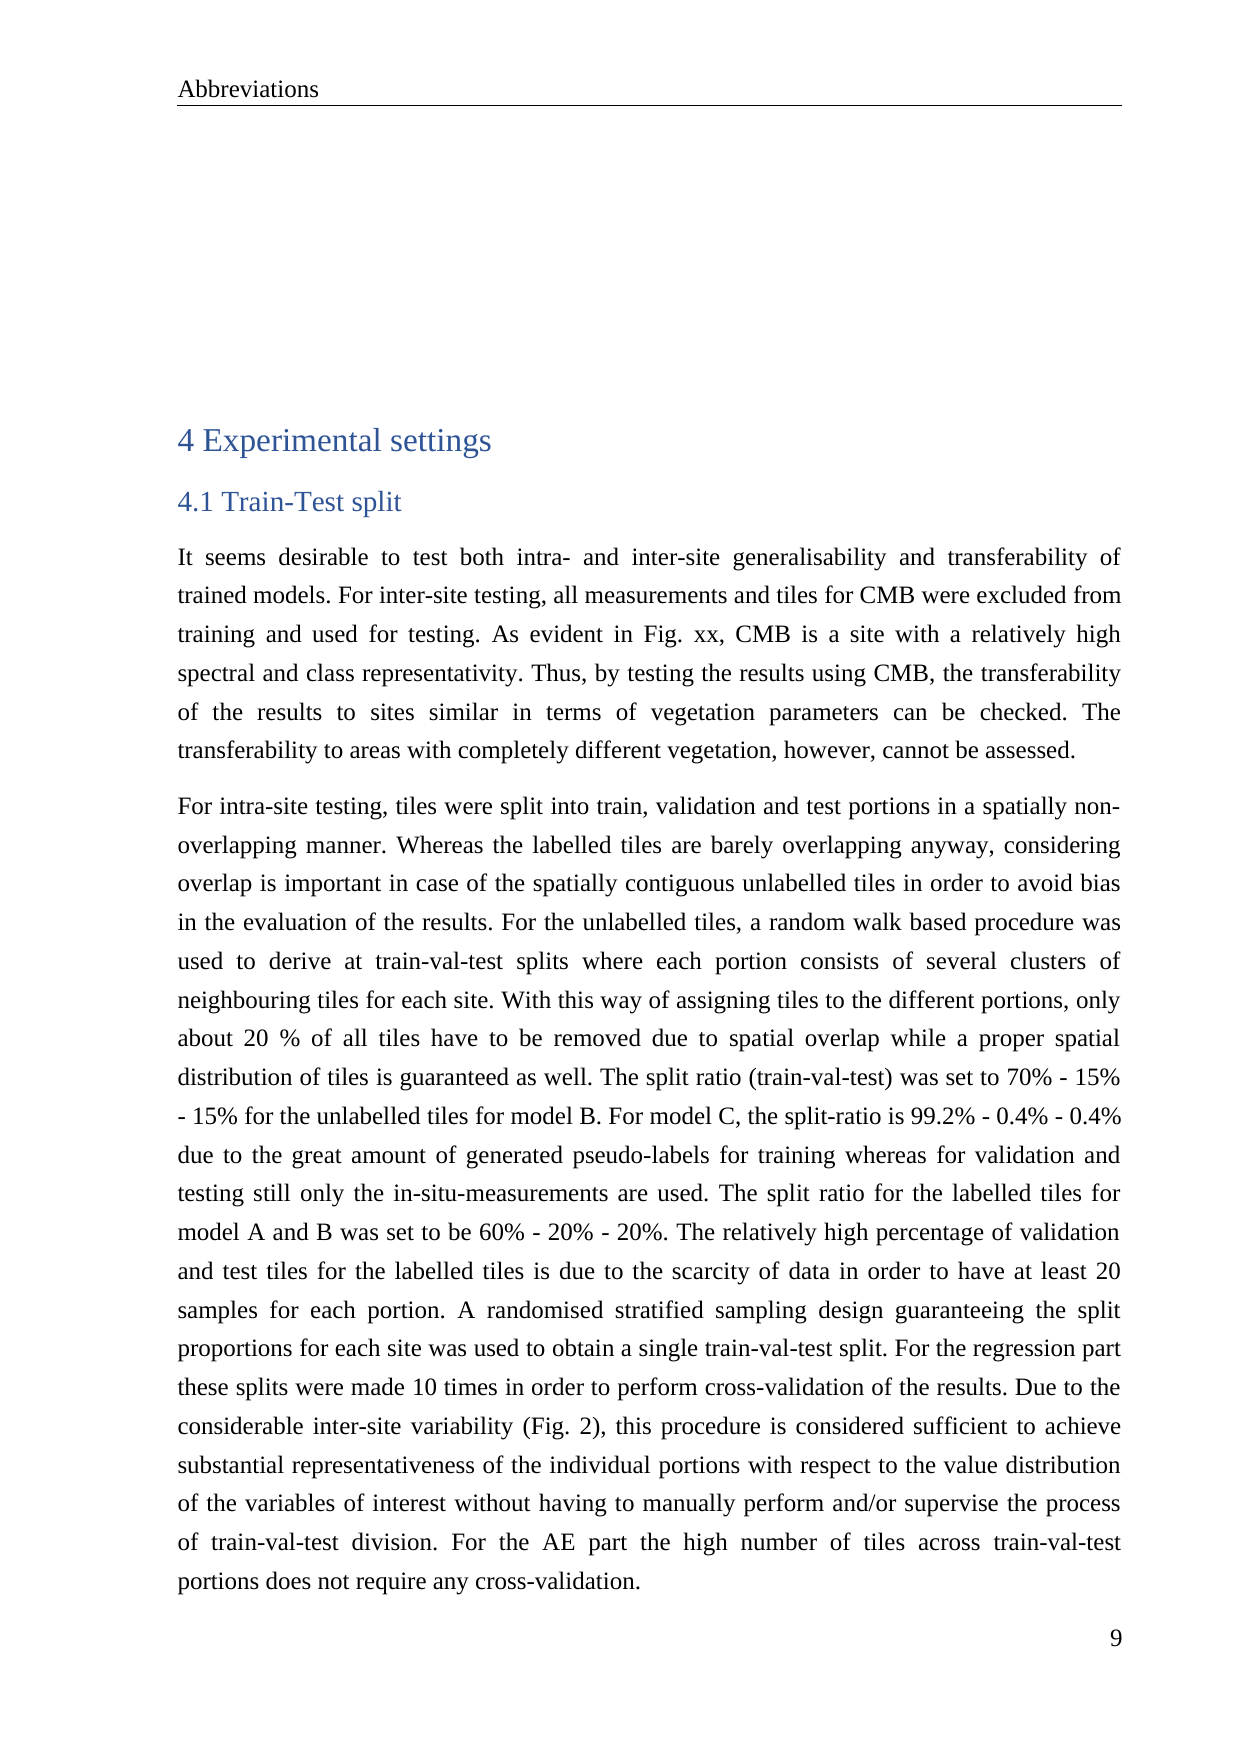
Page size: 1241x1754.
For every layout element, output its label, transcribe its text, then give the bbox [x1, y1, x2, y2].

text It seems desirable to test both intra- and inter-site generalisability and transferability of trained models. For inter-site testing, all measurements and tiles for CMB were excluded from training and used for testing. As evident in Fig. xx, CMB is a site with a relatively high spectral and class representativity. Thus, by testing the results using CMB, the transferability of the results to sites similar in terms of vegetation parameters can be checked. The transferability to areas with completely different vegetation, however, cannot be assessed. [177, 542, 1122, 764]
text For intra-site testing, tiles were split into train, validation and test portions in a spatially non-overlapping manner. Whereas the labelled tiles are barely overlapping anyway, considering overlap is important in case of the spatially contiguous unlabelled tiles in order to avoid bias in the evaluation of the results. For the unlabelled tiles, a random walk based procedure was used to derive at train-val-test splits where each portion consists of several clusters of neighbouring tiles for each site. With this way of assigning tiles to the different portions, only about 20 % of all tiles have to be removed due to spatial overlap while a proper spatial distribution of tiles is guaranteed as well. The split ratio (train-val-test) was set to 70% - 15% - 15% for the unlabelled tiles for model B. For model C, the split-ratio is 99.2% - 0.4% - 0.4% due to the great amount of generated pseudo-labels for training whereas for validation and testing still only the in-situ-measurements are used. The split ratio for the labelled tiles for model A and B was set to be 60% - 20% - 20%. The relatively high percentage of validation and test tiles for the labelled tiles is due to the scarcity of data in order to have at least 20 samples for each portion. A randomised stratified sampling design guaranteeing the split proportions for each site was used to obtain a single train-val-test split. For the regression part these splits were made 10 times in order to perform cross-validation of the results. Due to the considerable inter-site variability (Fig. 2), this procedure is considered sufficient to achieve substantial representativeness of the individual portions with respect to the value distribution of the variables of interest without having to manually perform and/or supervise the process of train-val-test division. For the AE part the high number of tiles across train-val-test portions does not require any cross-validation. [177, 791, 1122, 1595]
subtitle 4 Experimental settings [177, 420, 1122, 458]
subtitle 4.1 Train-Test split [177, 484, 1122, 518]
